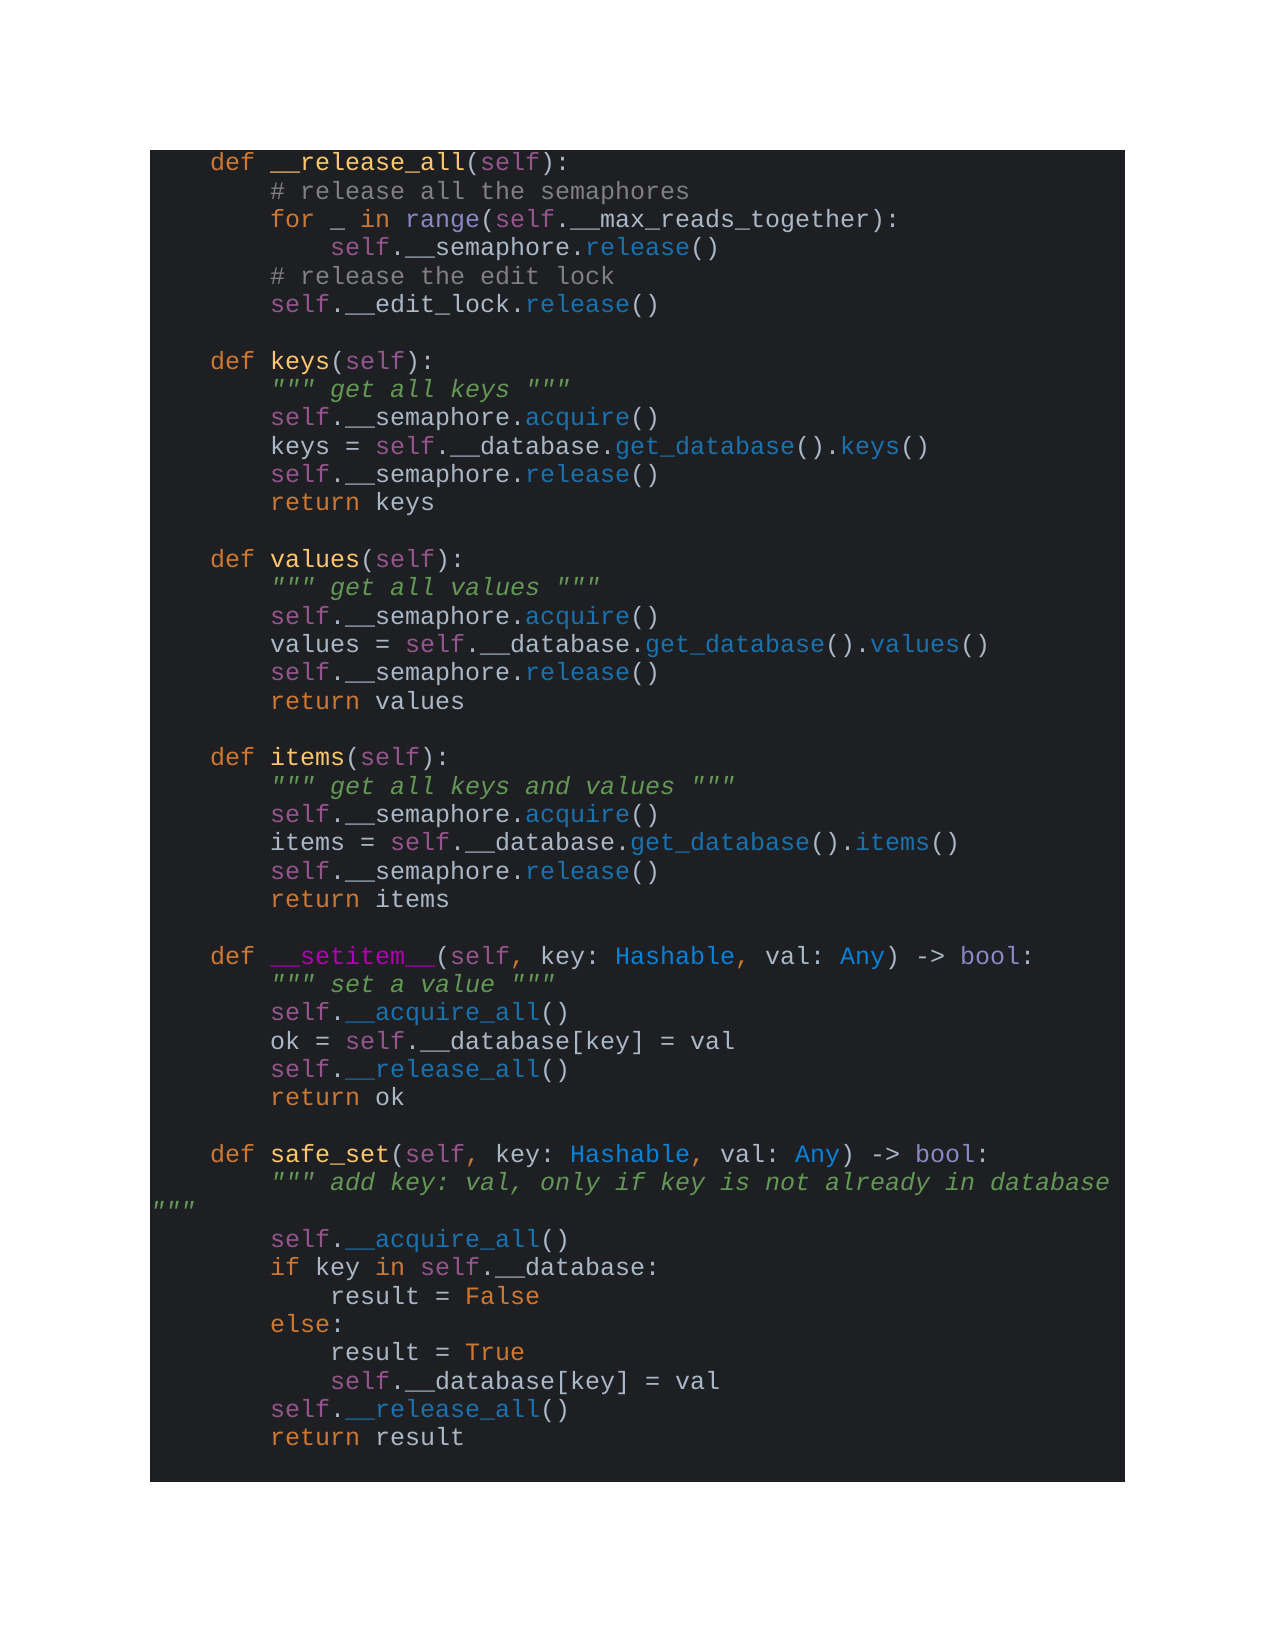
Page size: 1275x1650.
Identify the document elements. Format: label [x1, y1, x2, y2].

text [150, 150, 1125, 1482]
